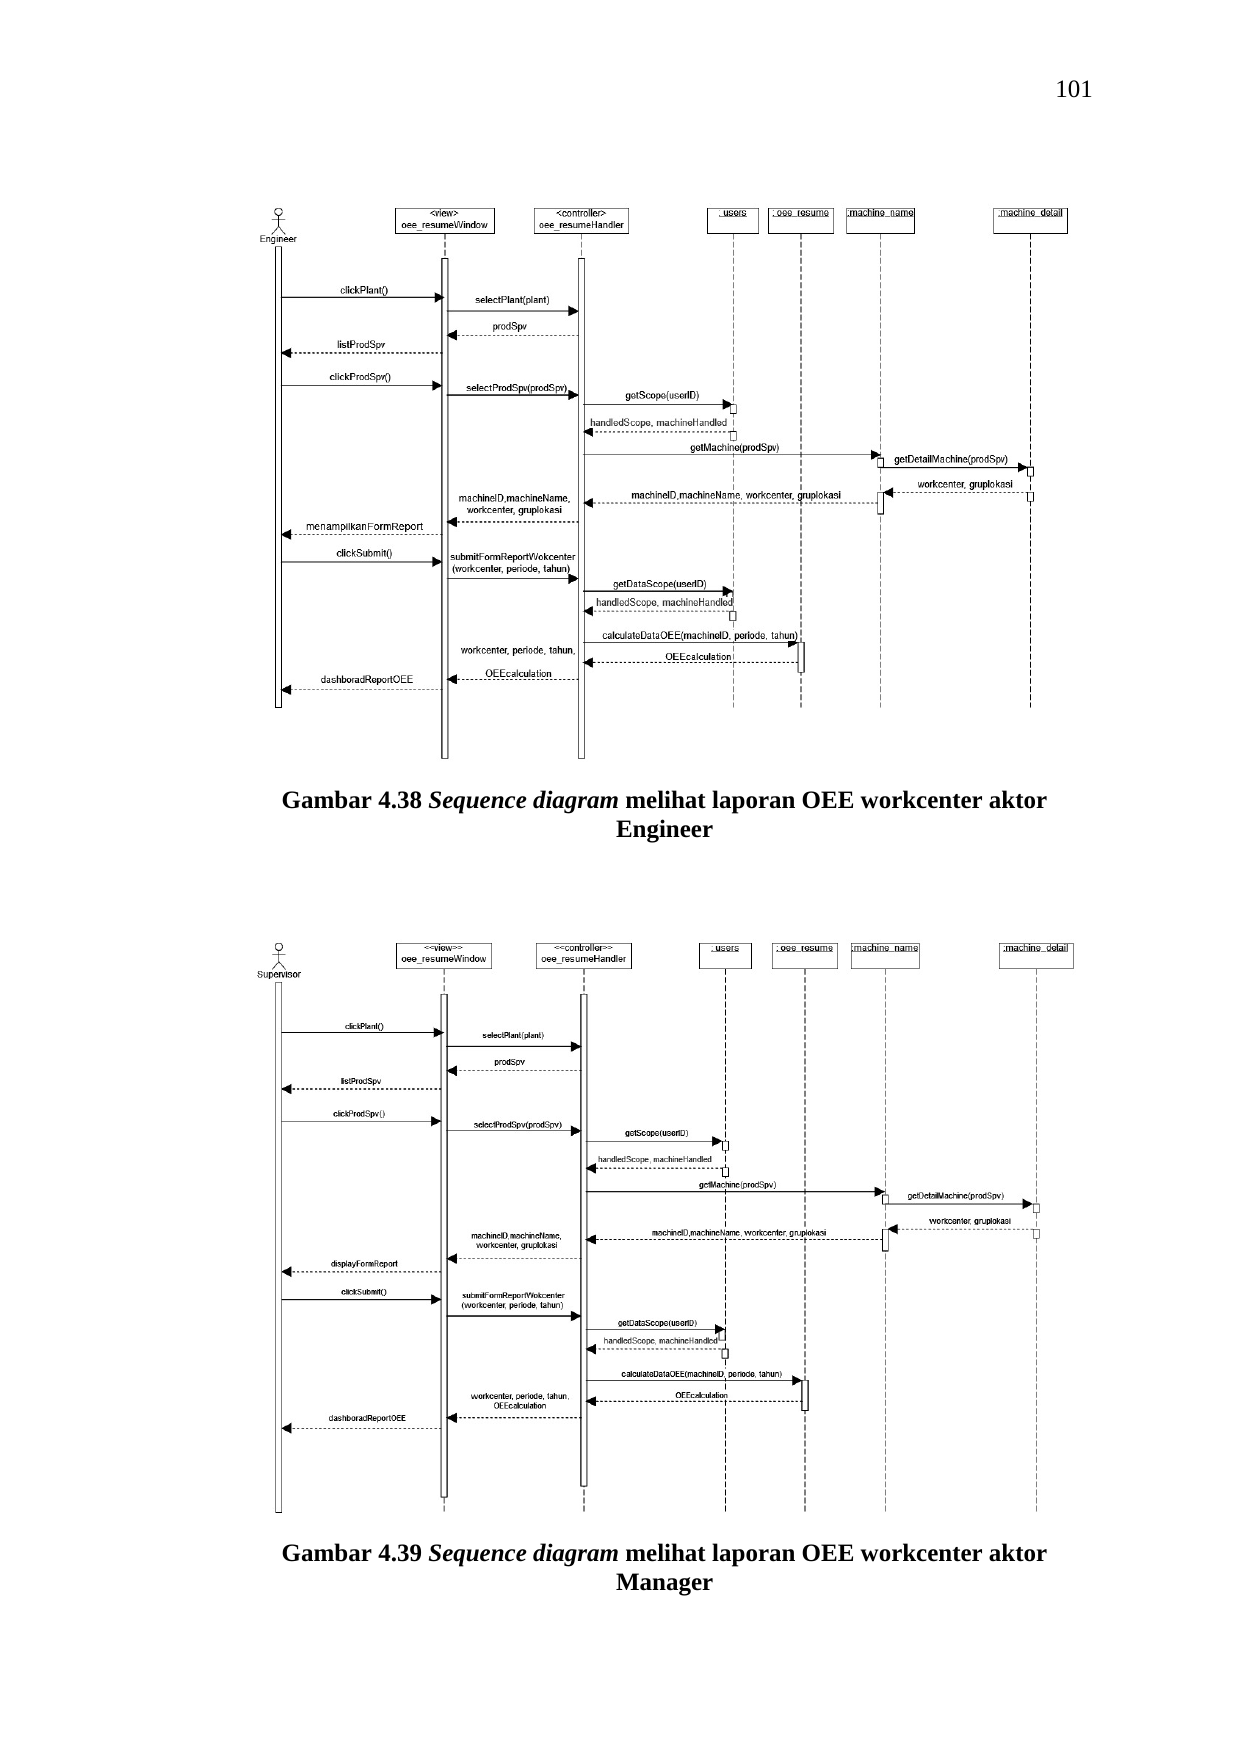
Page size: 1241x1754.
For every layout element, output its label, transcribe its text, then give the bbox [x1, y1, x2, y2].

picture [236, 928, 1093, 1524]
picture [236, 190, 1093, 771]
